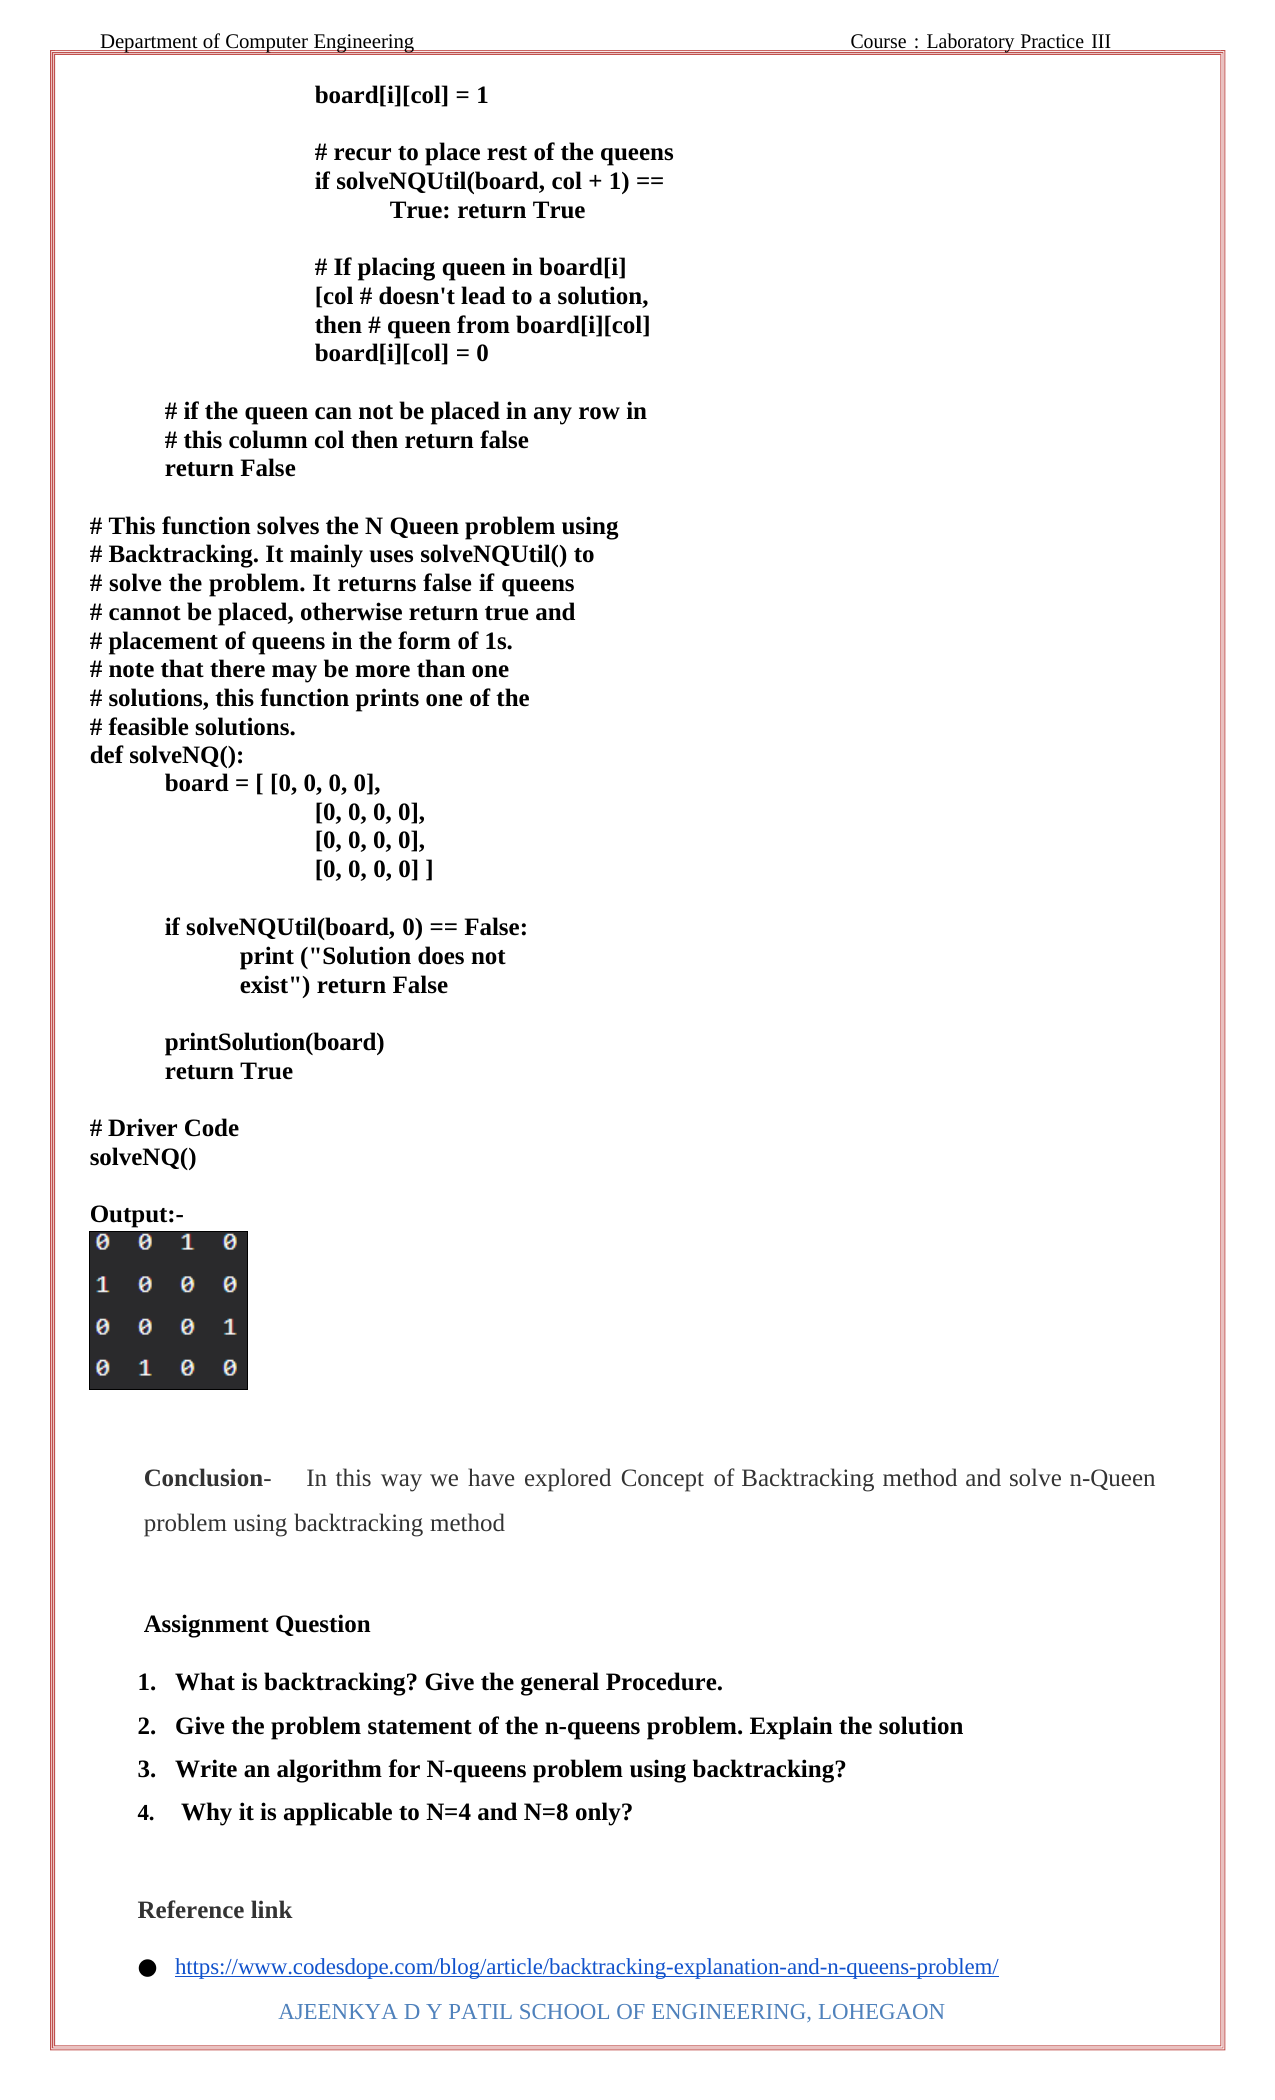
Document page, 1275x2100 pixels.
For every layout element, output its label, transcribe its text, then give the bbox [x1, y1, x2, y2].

picture [90, 1232, 247, 1389]
text def solveNQ(): [89, 741, 1244, 769]
list Give the problem statement of the n-queens problem. Explain the solution [137, 1711, 1244, 1739]
list Why it is applicable to N=4 and N=8 only? [137, 1797, 1244, 1826]
text # Driver Code solveNQ() [89, 1113, 241, 1170]
text # solve the problem. It returns false if queens # cannot be placed, otherwise return true and # placement of queens in the form of 1s. [89, 568, 576, 654]
text Assignment Question [143, 1609, 1244, 1638]
text if solveNQUtil(board, col + 1) == True: return True [314, 166, 730, 224]
text Reference link [137, 1895, 1244, 1923]
text # note that there may be more than one [89, 654, 1244, 683]
text Conclusion- In this way we have explored Concept of Backtracking method and solve n-Queen problem using backtracking method [143, 1463, 1157, 1536]
text [0, 0, 0, 0] ] [314, 855, 1244, 883]
text # If placing queen in board[i][col # doesn't lead to a solution, then # queen from board[i][col] board[i][col] = 0 [314, 252, 665, 367]
list Write an algorithm for N-queens problem using backtracking? [137, 1754, 1244, 1783]
text [0, 0, 0, 0], [314, 826, 1244, 855]
text # recur to place rest of the queens [314, 137, 1244, 166]
list https://www.codesdope.com/blog/article/backtracking-explanation-and-n-queens-problem/ AJEENKYA D Y PATIL SCHOOL OF ENGINEERING, LOHEGAON [137, 1950, 1008, 2025]
text board[i][col] = 1 [314, 80, 1244, 109]
text printSolution(board) return True [164, 1027, 449, 1085]
text # This function solves the N Queen problem using # Backtracking. It mainly uses solveNQUtil() to [89, 511, 619, 568]
text board = [ [0, 0, 0, 0], [164, 769, 1244, 797]
text # if the queen can not be placed in any row in # this column col then return false [164, 396, 647, 453]
text Output:- [89, 1199, 1244, 1228]
text [0, 0, 0, 0], [314, 797, 1244, 826]
text return False [164, 453, 1244, 482]
text if solveNQUtil(board, 0) == False: print ("Solution does not exist") return False [164, 912, 581, 999]
list What is backtracking? Give the general Procedure. [137, 1667, 1244, 1696]
text # solutions, this function prints one of the # feasible solutions. [89, 683, 530, 741]
